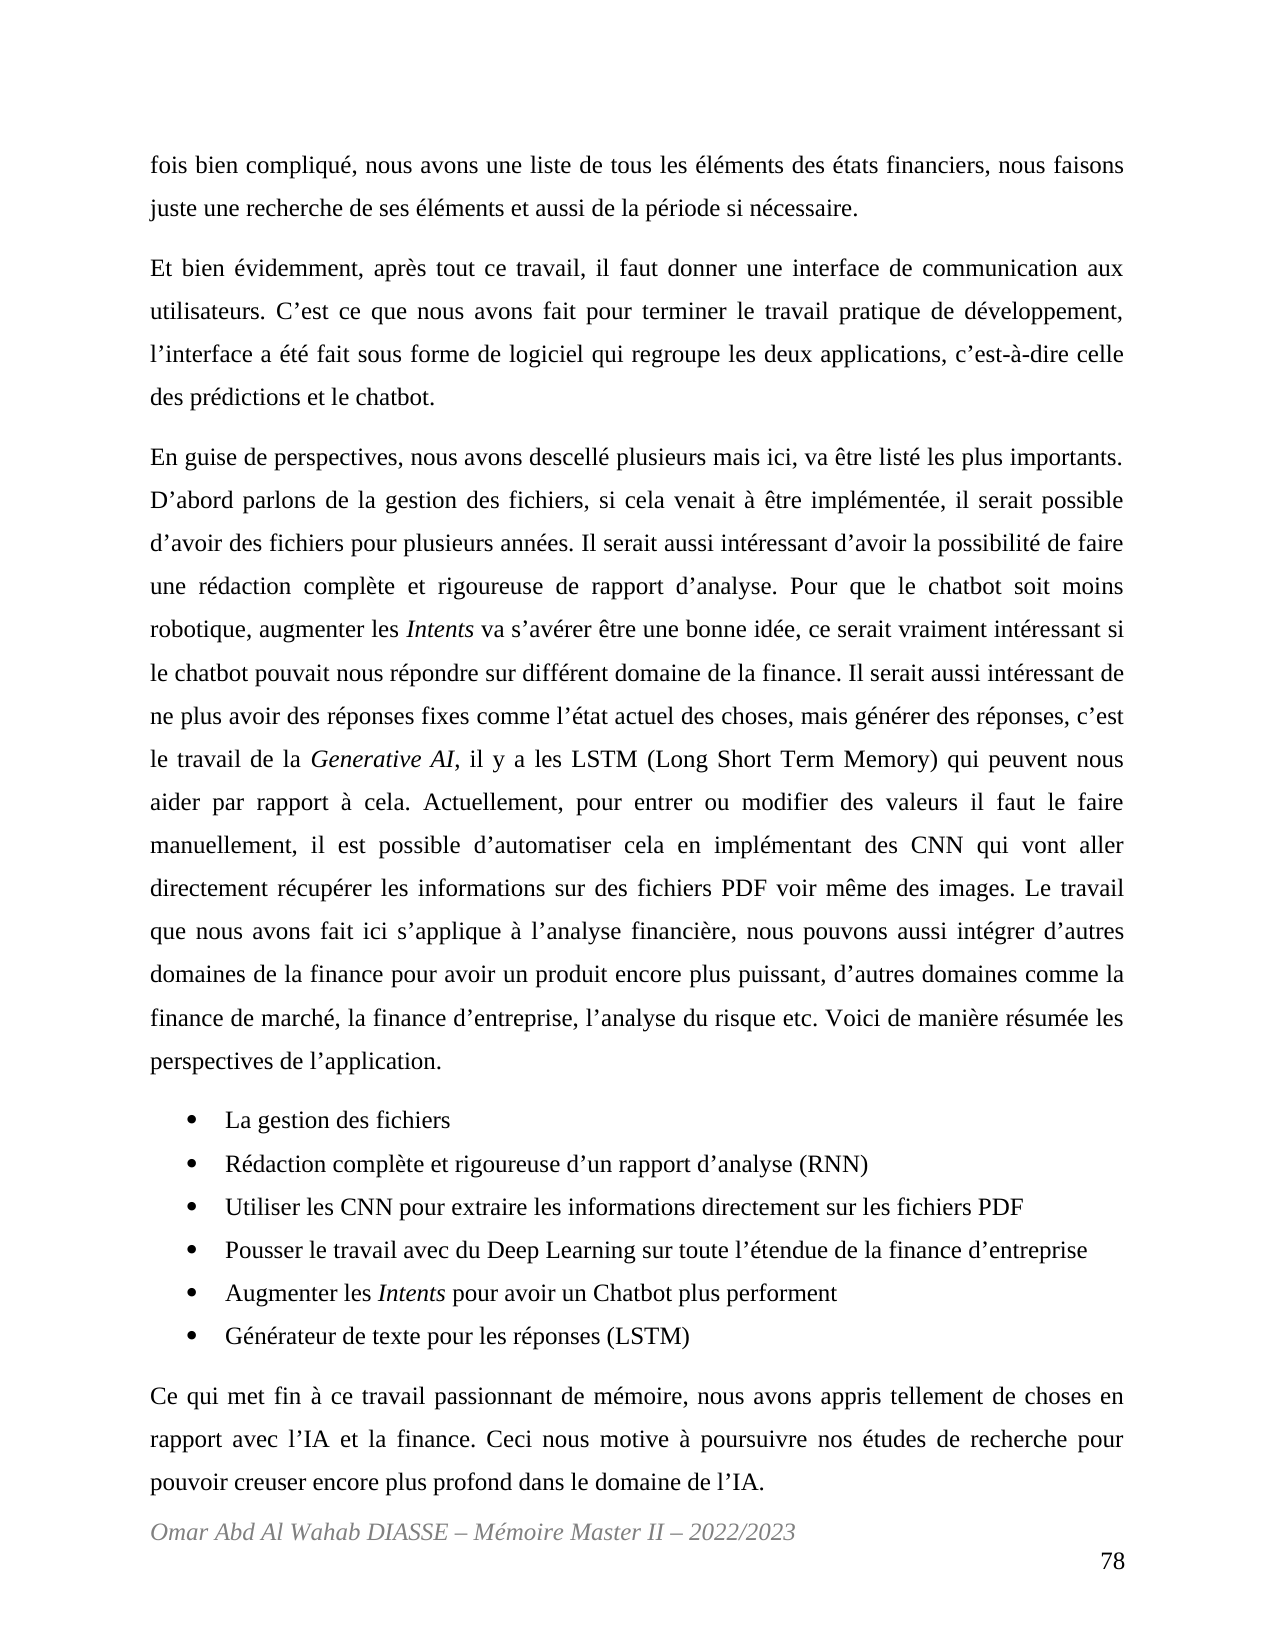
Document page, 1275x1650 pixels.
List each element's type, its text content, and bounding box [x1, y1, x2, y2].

text En guise de perspectives, nous avons descellé plusieurs mais ici, va être listé les plus importants. D’abord parlons de la gestion des fichiers, si cela venait à être implémentée, il serait possible d’avoir des fichiers pour plusieurs années. Il serait aussi intéressant d’avoir la possibilité de faire une rédaction complète et rigoureuse de rapport d’analyse. Pour que le chatbot soit moins robotique, augmenter les Intents va s’avérer être une bonne idée, ce serait vraiment intéressant si le chatbot pouvait nous répondre sur différent domaine de la finance. Il serait aussi intéressant de ne plus avoir des réponses fixes comme l’état actuel des choses, mais générer des réponses, c’est le travail de la Generative AI, il y a les LSTM (Long Short Term Memory) qui peuvent nous aider par rapport à cela. Actuellement, pour entrer ou modifier des valeurs il faut le faire manuellement, il est possible d’automatiser cela en implémentant des CNN qui vont aller directement récupérer les informations sur des fichiers PDF voir même des images. Le travail que nous avons fait ici s’applique à l’analyse financière, nous pouvons aussi intégrer d’autres domaines de la finance pour avoir un produit encore plus puissant, d’autres domaines comme la finance de marché, la finance d’entreprise, l’analyse du risque etc. Voici de manière résumée les perspectives de l’application. [150, 442, 1125, 1074]
list Rédaction complète et rigoureuse d’un rapport d’analyse (RNN) [187, 1149, 1125, 1177]
list Augmenter les Intents pour avoir un Chatbot plus performent [187, 1278, 1125, 1307]
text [150, 150, 1125, 222]
list Générateur de texte pour les réponses (LSTM) [187, 1321, 1125, 1350]
list La gestion des fichiers [187, 1106, 1125, 1134]
text Et bien évidemment, après tout ce travail, il faut donner une interface de communication aux utilisateurs. C’est ce que nous avons fait pour terminer le travail pratique de développement, l’interface a été fait sous forme de logiciel qui regroupe les deux applications, c’est-à-dire celle des prédictions et le chatbot. [150, 253, 1125, 411]
list Pousser le travail avec du Deep Learning sur toute l’étendue de la finance d’entreprise [187, 1235, 1125, 1264]
text Ce qui met fin à ce travail passionnant de mémoire, nous avons appris tellement de choses en rapport avec l’IA et la finance. Ceci nous motive à poursuivre nos études de recherche pour pouvoir creuser encore plus profond dans le domaine de l’IA. [150, 1381, 1125, 1496]
list Utiliser les CNN pour extraire les informations directement sur les fichiers PDF [187, 1192, 1125, 1221]
